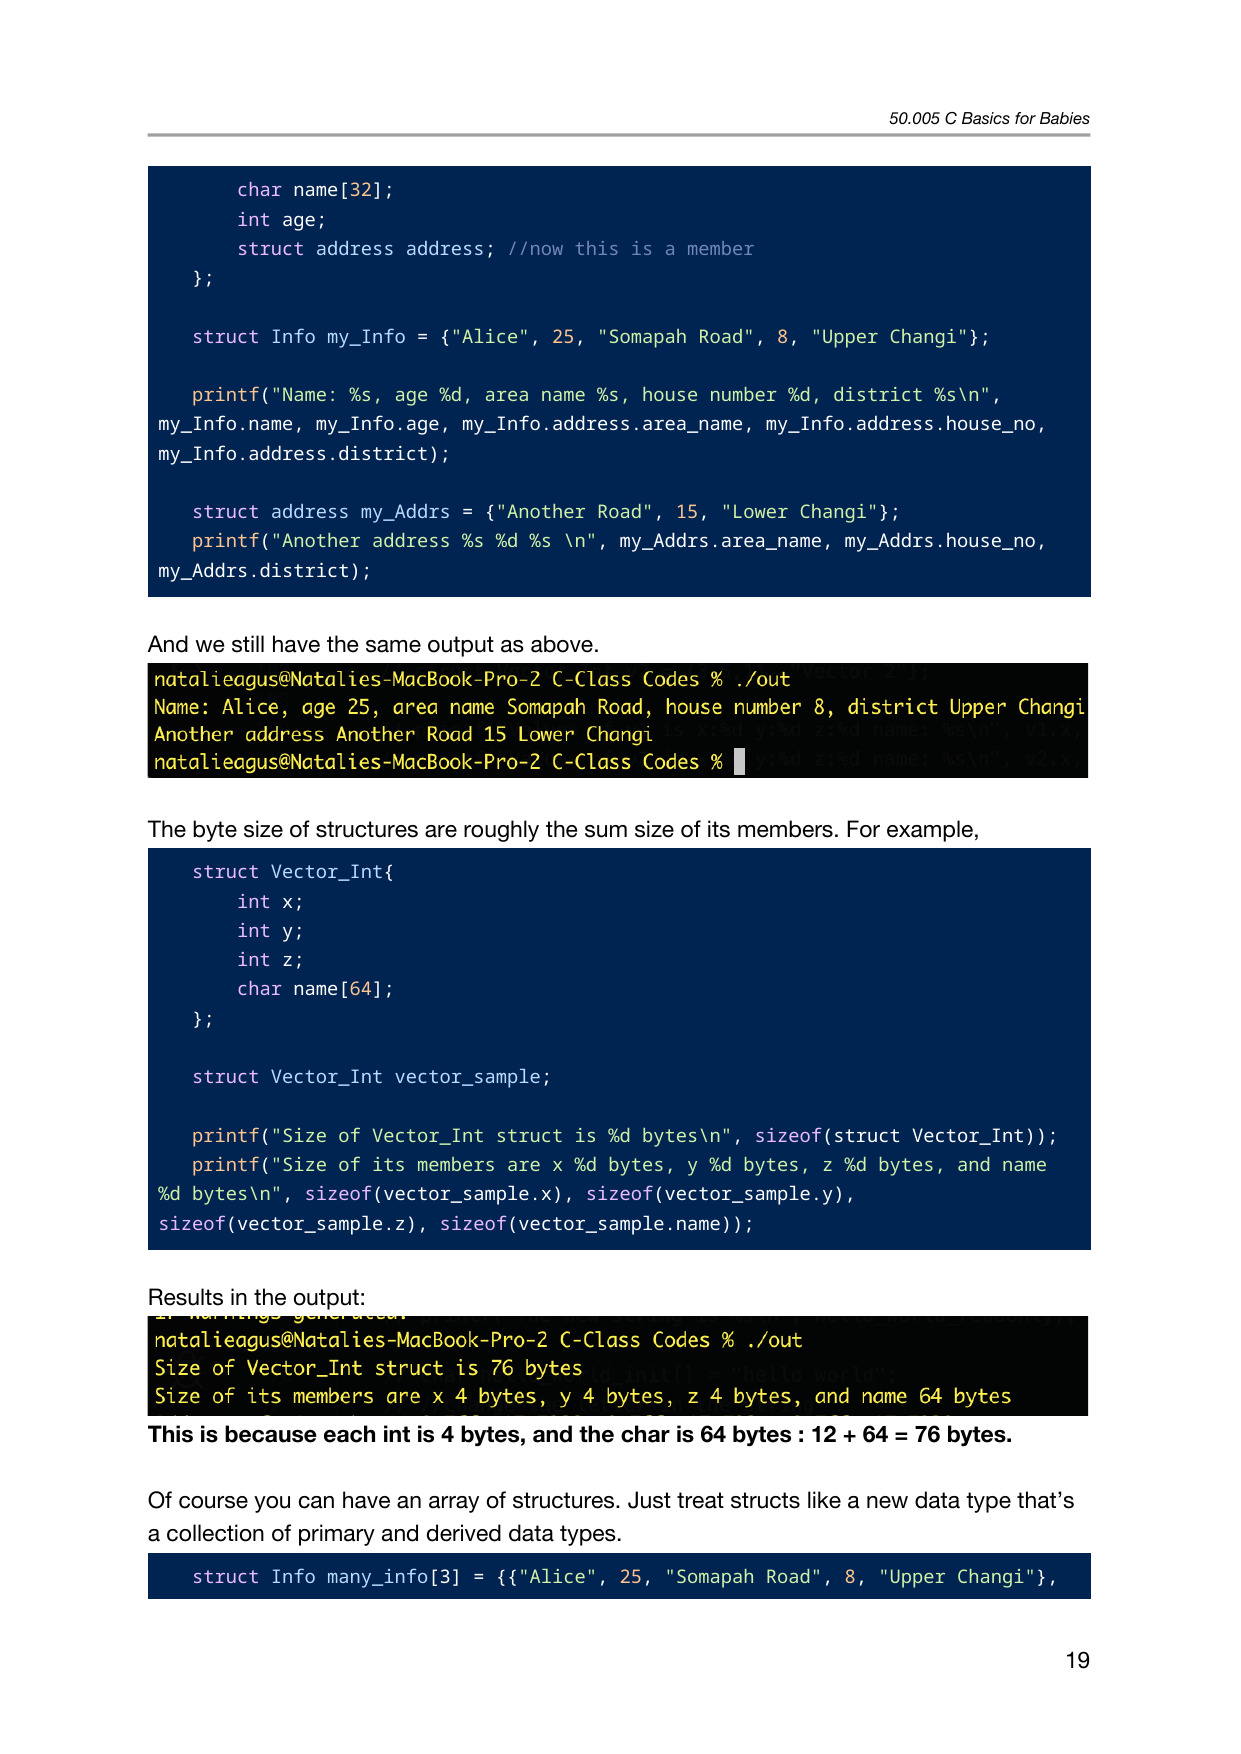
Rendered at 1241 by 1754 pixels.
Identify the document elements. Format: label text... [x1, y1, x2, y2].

picture [147, 1316, 1089, 1416]
picture [147, 663, 1089, 778]
text Results in the output: [148, 1283, 1090, 1312]
text Of course you can have an array of structures. Just treat structs like a new data type that’s a collection of primary and derived data types. [148, 1486, 1090, 1548]
table_header struct Vector_Int{ int x; int y; int z; char name[64]; }; struct Vector_Int vector_sample; printf("Size of Vector_Int struct is %d bytes\n", sizeof(struct Vector_Int)); printf("Size of its members are x %d bytes, y %d bytes, z %d bytes, and name %d bytes\n", sizeof(vector_sample.x), sizeof(vector_sample.y), sizeof(vector_sample.z), sizeof(vector_sample.name)); [148, 848, 1091, 1250]
text This is because each int is 4 bytes, and the char is 64 bytes : 12 + 64 = 76 bytes. [148, 1420, 1090, 1449]
text The byte size of structures are roughly the sum size of its members. For example, [148, 815, 1090, 844]
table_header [148, 166, 1091, 597]
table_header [148, 1553, 1091, 1599]
text And we still have the same output as above. [148, 630, 1090, 659]
